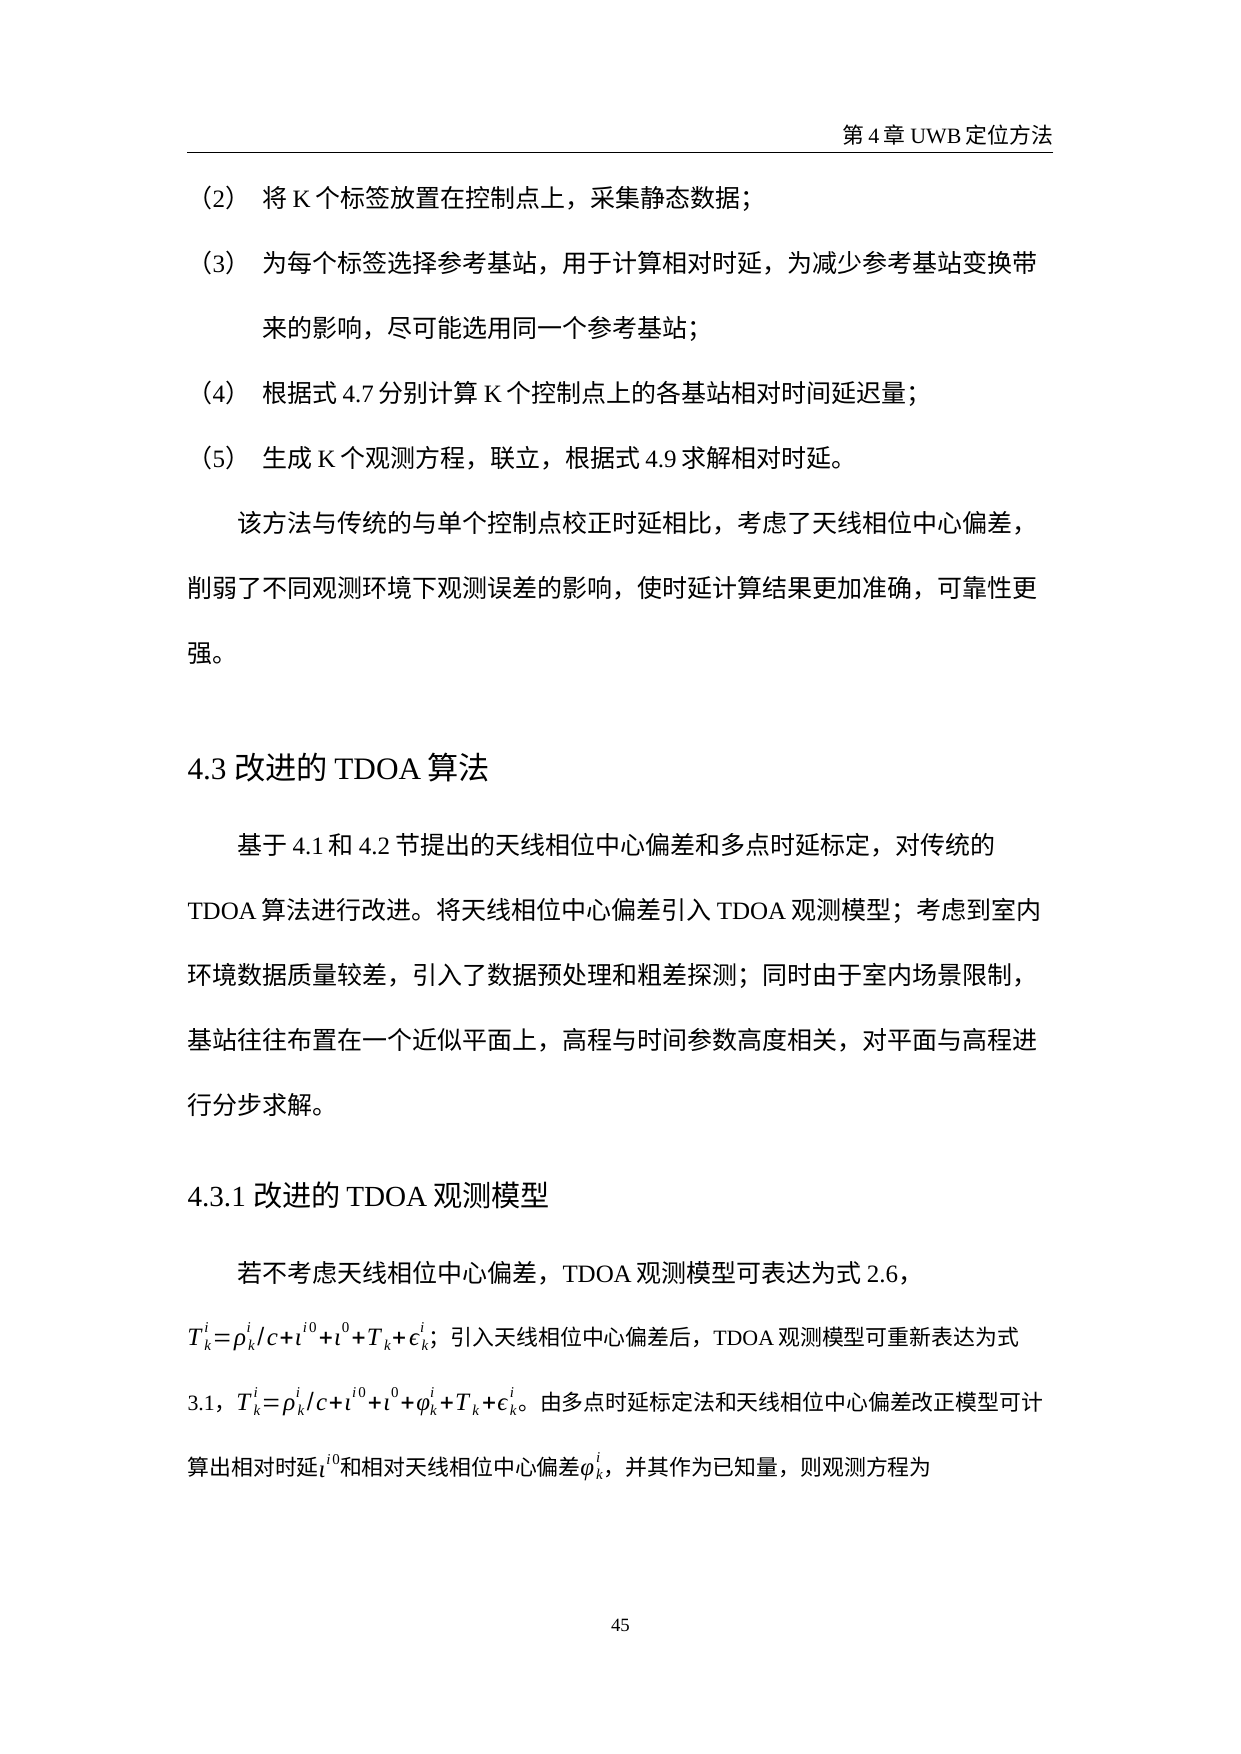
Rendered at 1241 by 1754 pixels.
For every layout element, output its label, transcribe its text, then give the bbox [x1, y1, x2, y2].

list 为每个标签选择参考基站，用于计算相对时延，为减少参考基站变换带来的影响，尽可能选用同一个参考基站； [187, 229, 1053, 359]
text 若不考虑天线相位中心偏差，TDOA观测模型可表达为式2.6，；引入天线相位中心偏差后，TDOA观测模型可重新表达为式3.1，。由多点时延标定法和天线相位中心偏差改正模型可计算出相对时延和相对天线相位中心偏差，并其作为已知量，则观测方程为 [187, 1239, 1053, 1499]
text 基于4.1和4.2节提出的天线相位中心偏差和多点时延标定，对传统的TDOA算法进行改进。将天线相位中心偏差引入TDOA观测模型；考虑到室内环境数据质量较差，引入了数据预处理和粗差探测；同时由于室内场景限制，基站往往布置在一个近似平面上，高程与时间参数高度相关，对平面与高程进行分步求解。 [187, 811, 1053, 1136]
list 根据式4.7分别计算K个控制点上的各基站相对时间延迟量； [187, 359, 1053, 424]
text 4.3.1 改进的TDOA观测模型 [187, 1161, 1053, 1226]
text 4.3 改进的TDOA算法 [187, 734, 1053, 799]
list 生成K个观测方程，联立，根据式4.9求解相对时延。 [187, 424, 1053, 489]
text 该方法与传统的与单个控制点校正时延相比，考虑了天线相位中心偏差，削弱了不同观测环境下观测误差的影响，使时延计算结果更加准确，可靠性更强。 [187, 489, 1053, 684]
list 将K个标签放置在控制点上，采集静态数据； [187, 164, 1053, 229]
